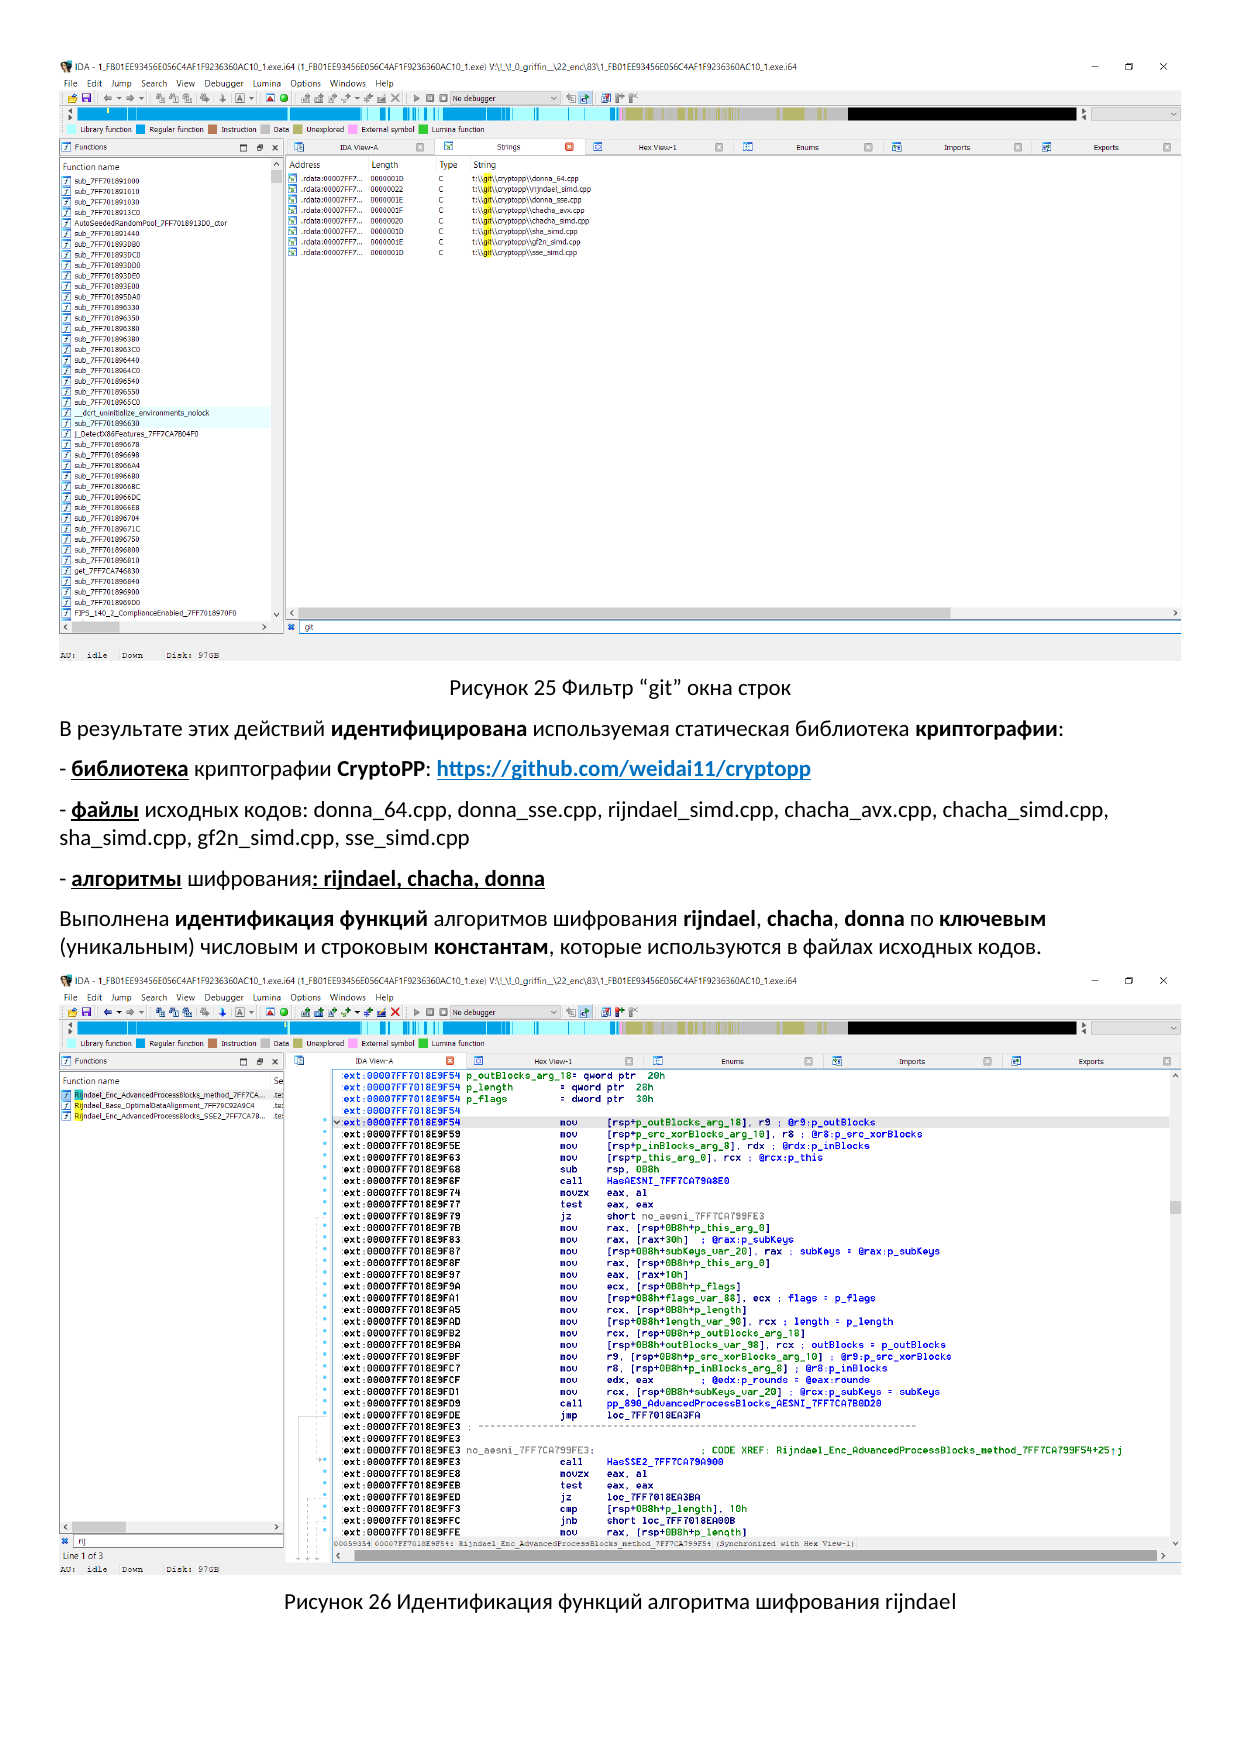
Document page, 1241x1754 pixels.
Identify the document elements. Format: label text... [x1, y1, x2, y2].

picture [59, 972, 1182, 1575]
text - файлы исходных кодов: donna_64.cpp, donna_sse.cpp, rijndael_simd.cpp, chacha_avx.cpp, chacha_simd.cpp, sha_simd.cpp, gf2n_simd.cpp, sse_simd.cpp [59, 795, 1181, 851]
text - библиотека криптографии CryptoPP: https://github.com/weidai11/cryptopp [59, 754, 1181, 783]
text Рисунок 26 Идентификация функций алгоритма шифрования rijndael [59, 1587, 1181, 1615]
text Рисунок 25 Фильтр “git” окна строк [59, 673, 1181, 702]
picture [59, 59, 1182, 661]
text В результате этих действий идентифицирована используемая статическая библиотека криптографии: [59, 714, 1181, 742]
text - алгоритмы шифрования: rijndael, chacha, donna [59, 864, 1181, 892]
text Выполнена идентификация функций алгоритмов шифрования rijndael, chacha, donna по ключевым (уникальным) числовым и строковым константам, которые используются в файлах исходных кодов. [59, 904, 1181, 960]
